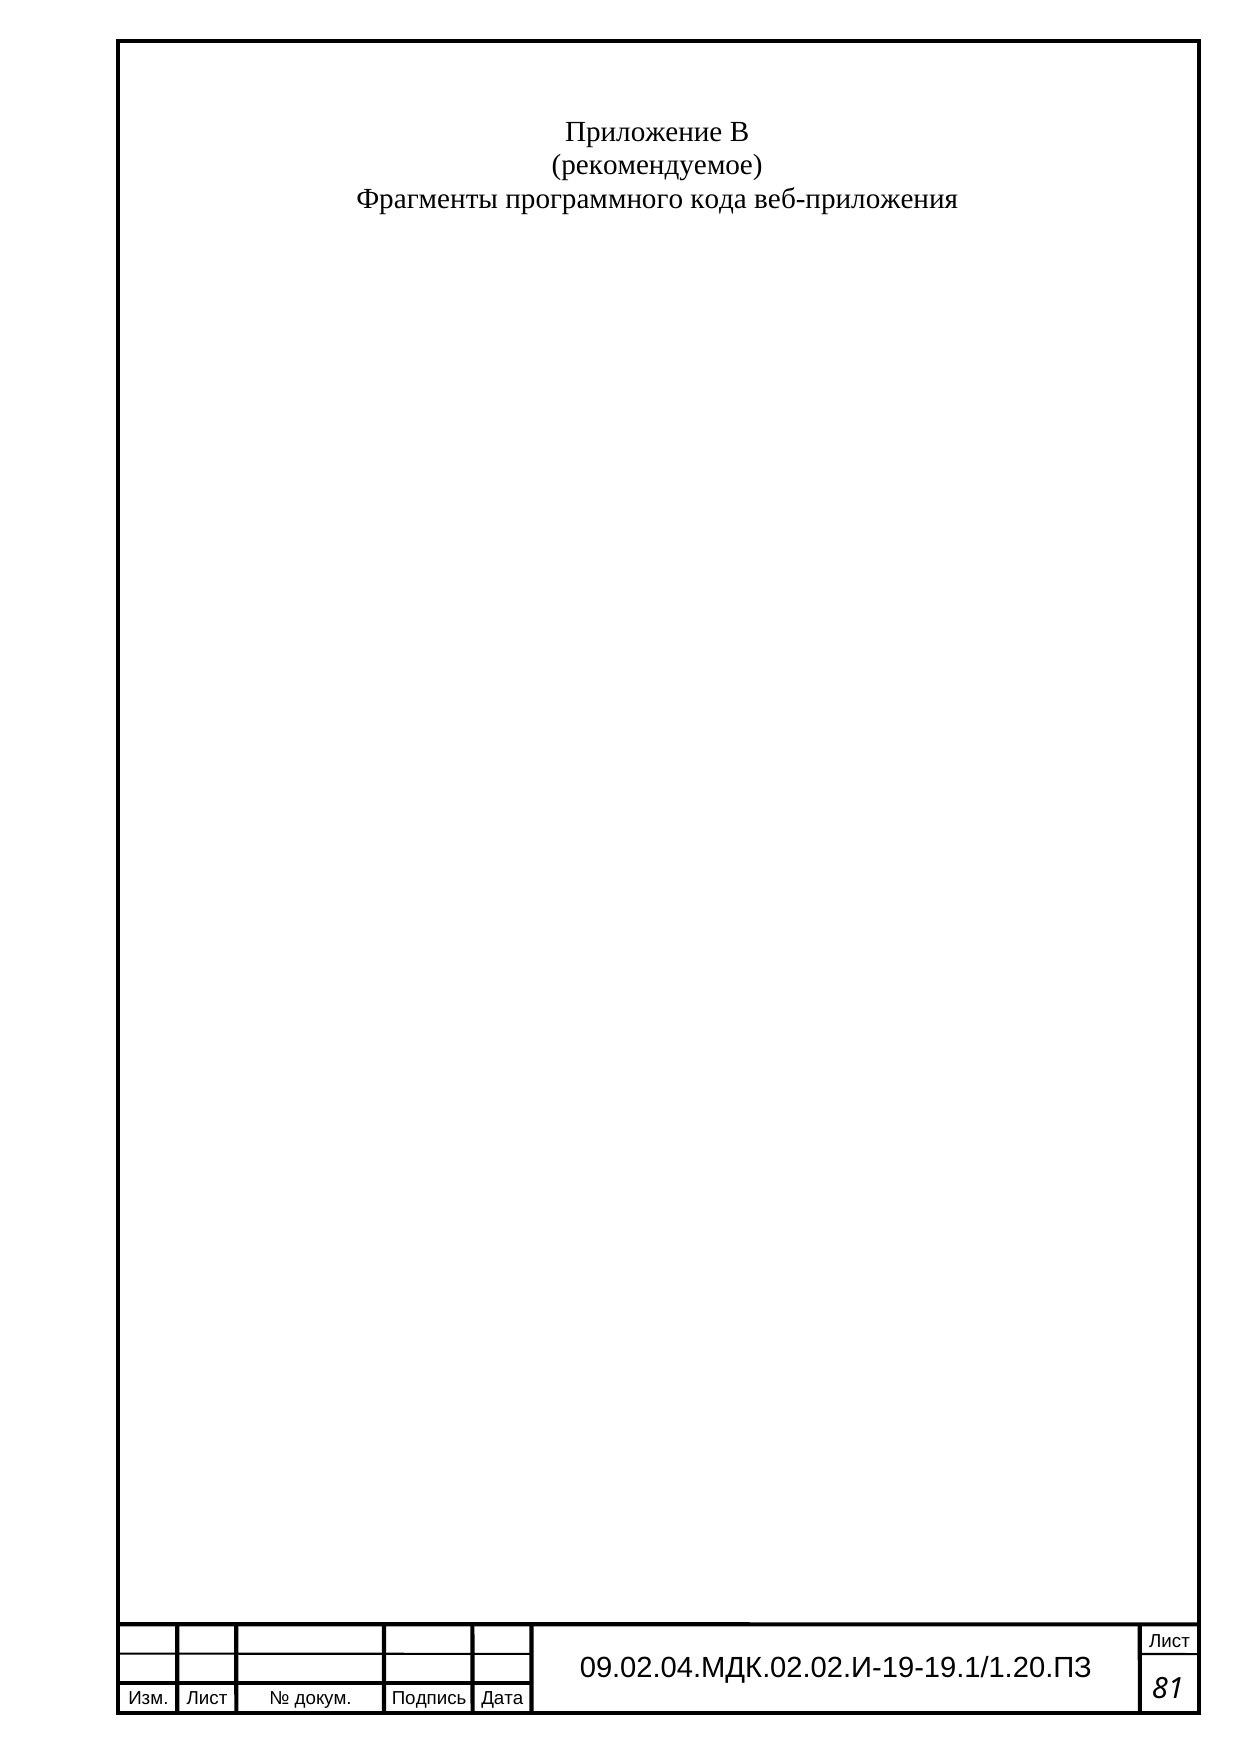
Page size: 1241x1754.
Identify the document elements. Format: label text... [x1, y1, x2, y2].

subtitle Приложение В (рекомендуемое) Фрагменты программного кода веб-приложения [177, 114, 1137, 214]
